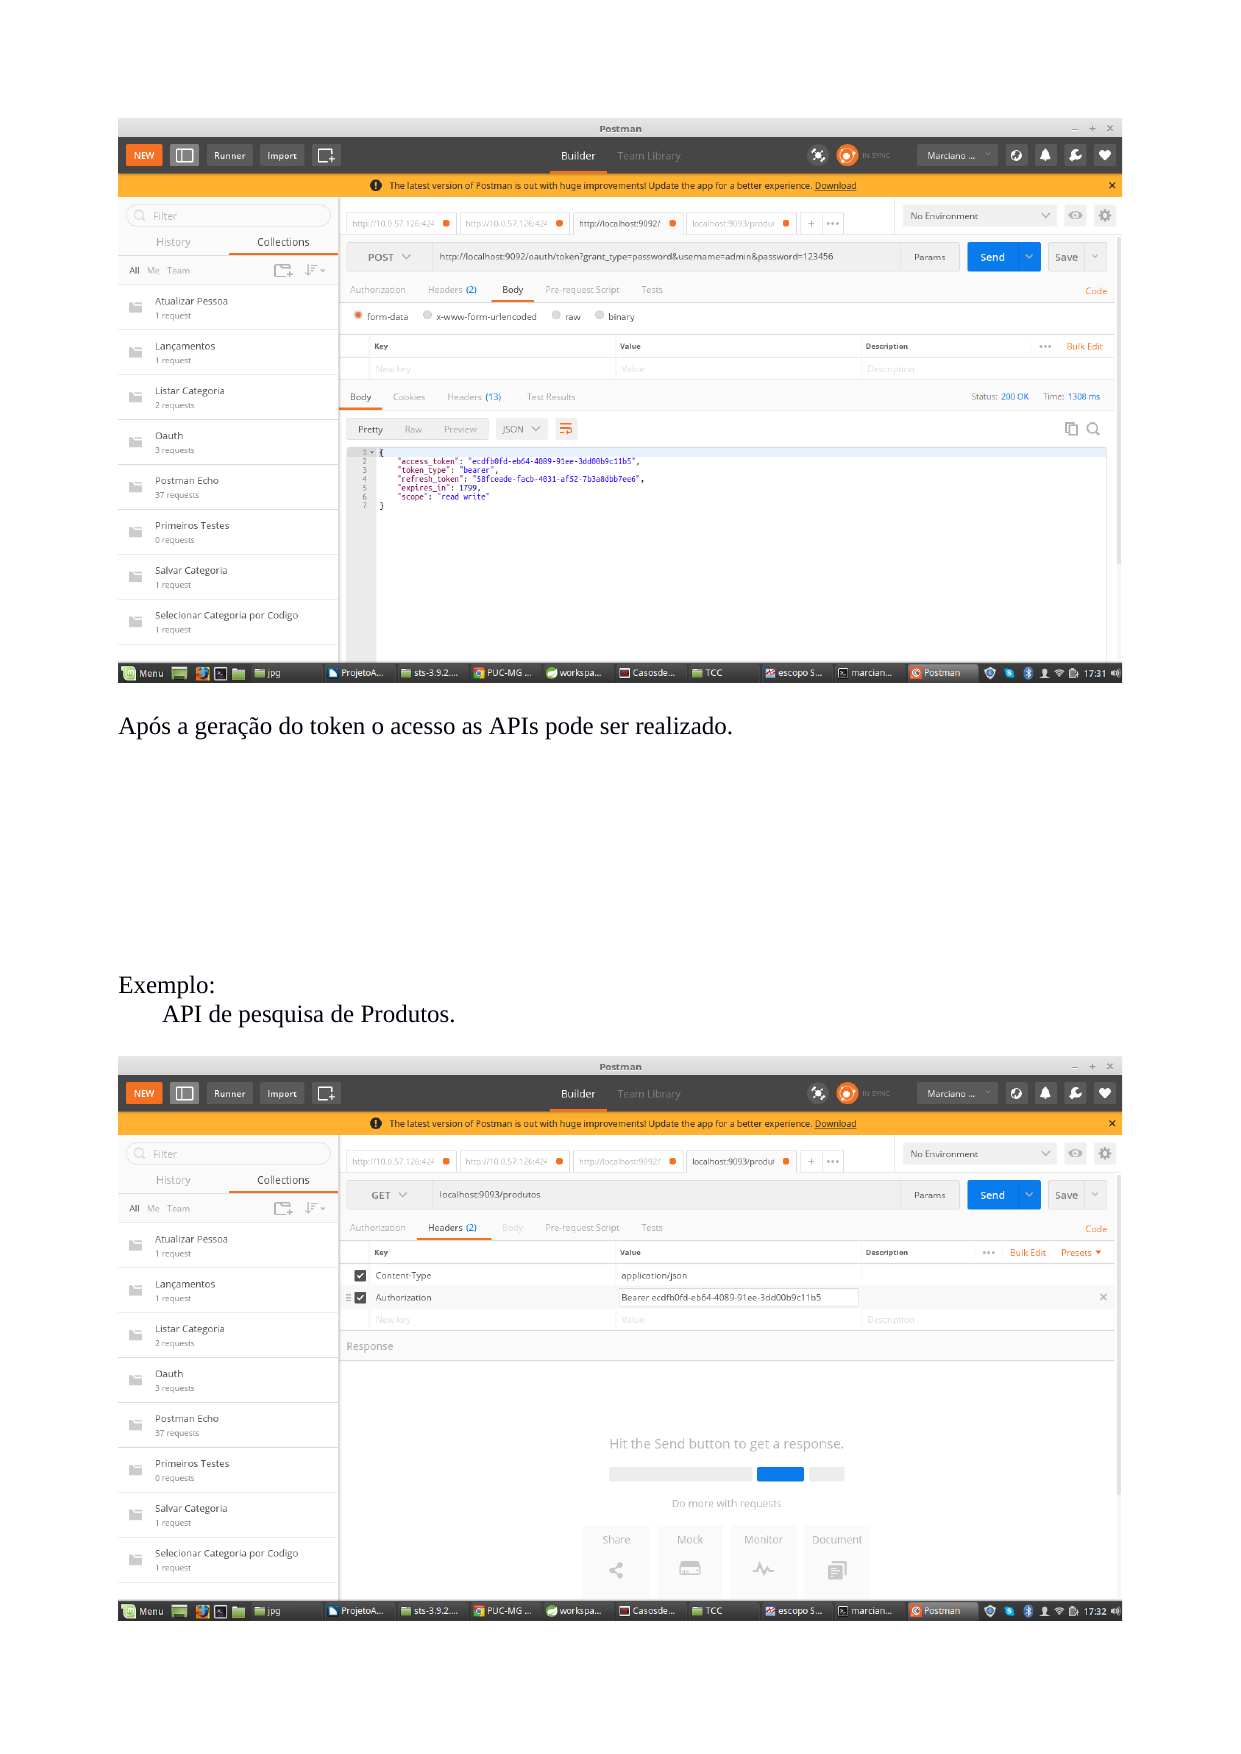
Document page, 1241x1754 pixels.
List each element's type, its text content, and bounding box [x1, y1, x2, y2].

text Exemplo: [118, 970, 1122, 999]
text API de pesquisa de Produtos. [118, 999, 1122, 1028]
text Após a geração do token o acesso as APIs pode ser realizado. [118, 711, 1122, 740]
picture [118, 118, 1123, 683]
picture [118, 1056, 1123, 1621]
